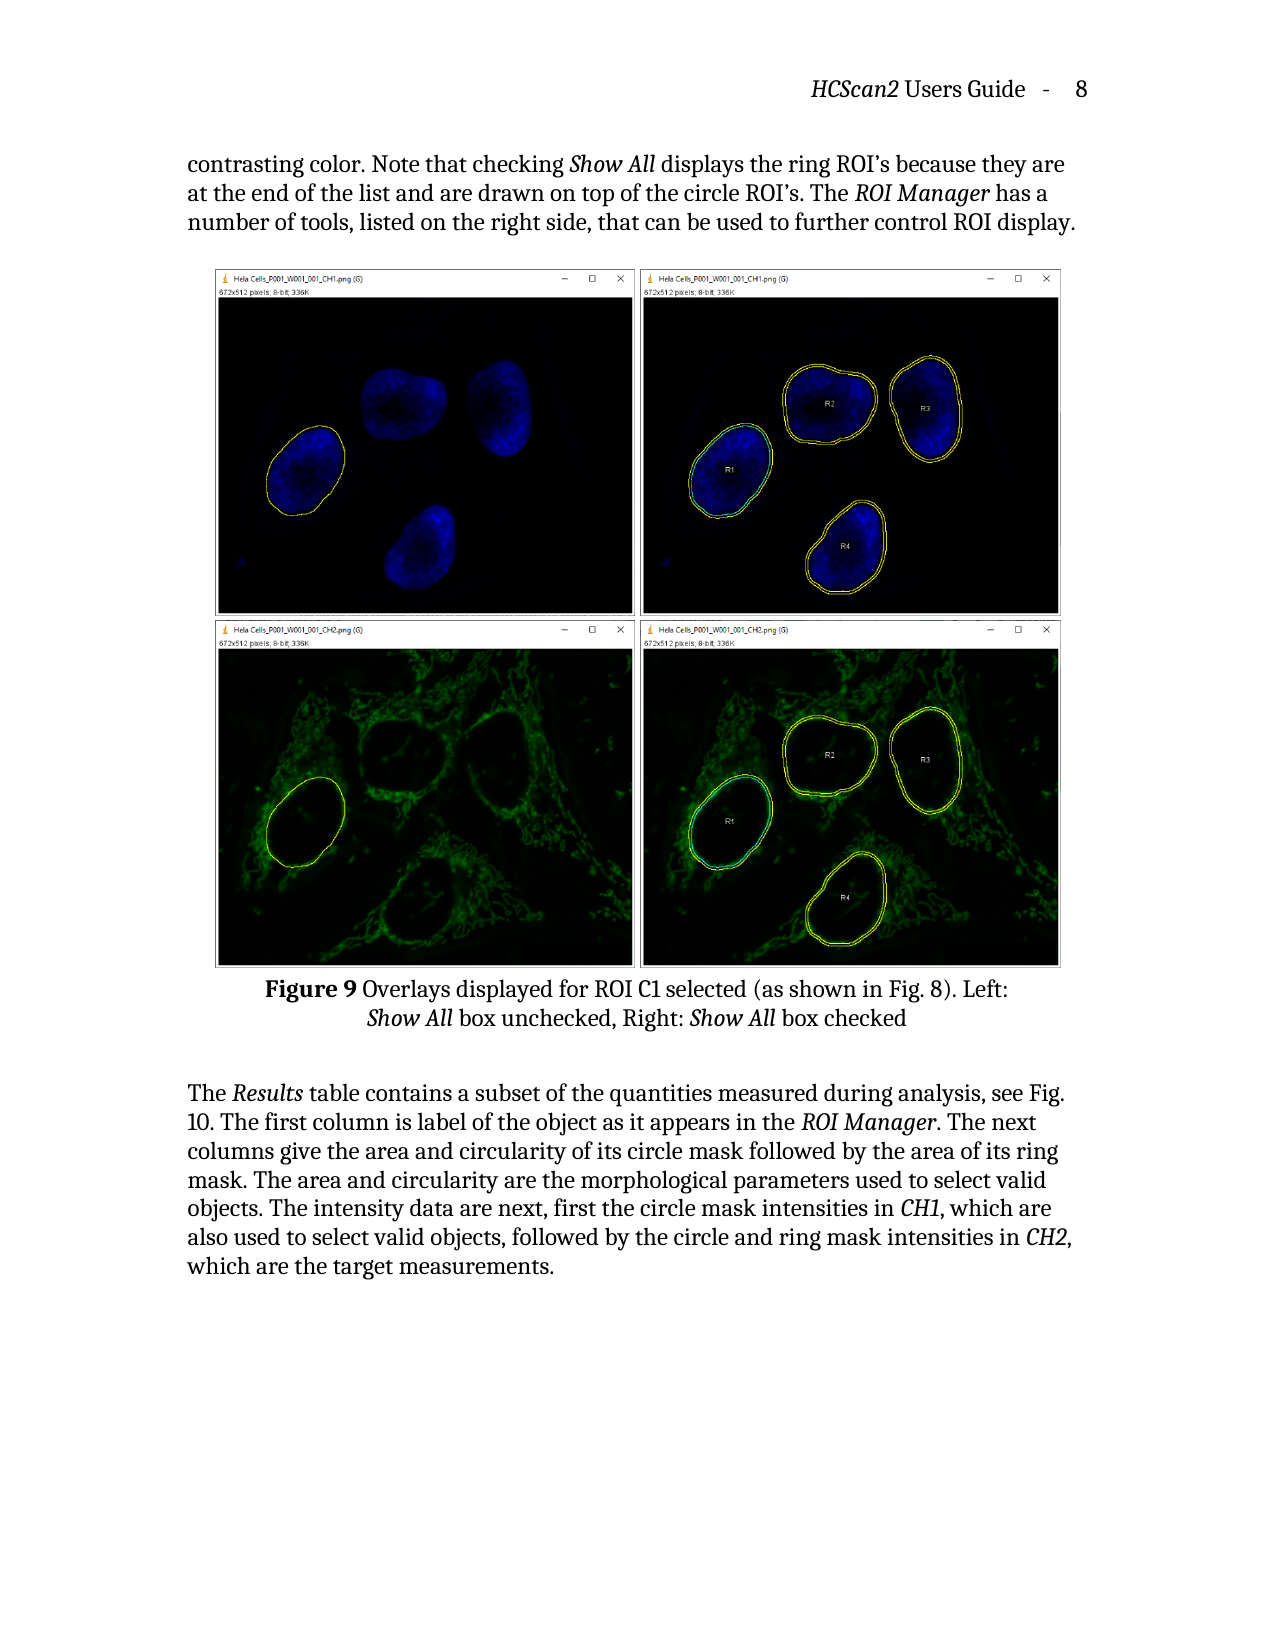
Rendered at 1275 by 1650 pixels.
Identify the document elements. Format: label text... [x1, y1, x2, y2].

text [187, 150, 1087, 236]
picture [640, 269, 1061, 616]
picture [215, 620, 635, 968]
picture [640, 620, 1061, 968]
picture [215, 269, 635, 616]
text The Results table contains a subset of the quantities measured during analysis, see Fig. 10. The first column is label of the object as it appears in the ROI Manager. The next columns give the area and circularity of its circle mask followed by the area of its ring mask. The area and circularity are the morphological parameters used to select valid objects. The intensity data are next, first the circle mask intensities in CH1, which are also used to select valid objects, followed by the circle and ring mask intensities in CH2, which are the target measurements. [187, 1079, 1087, 1281]
